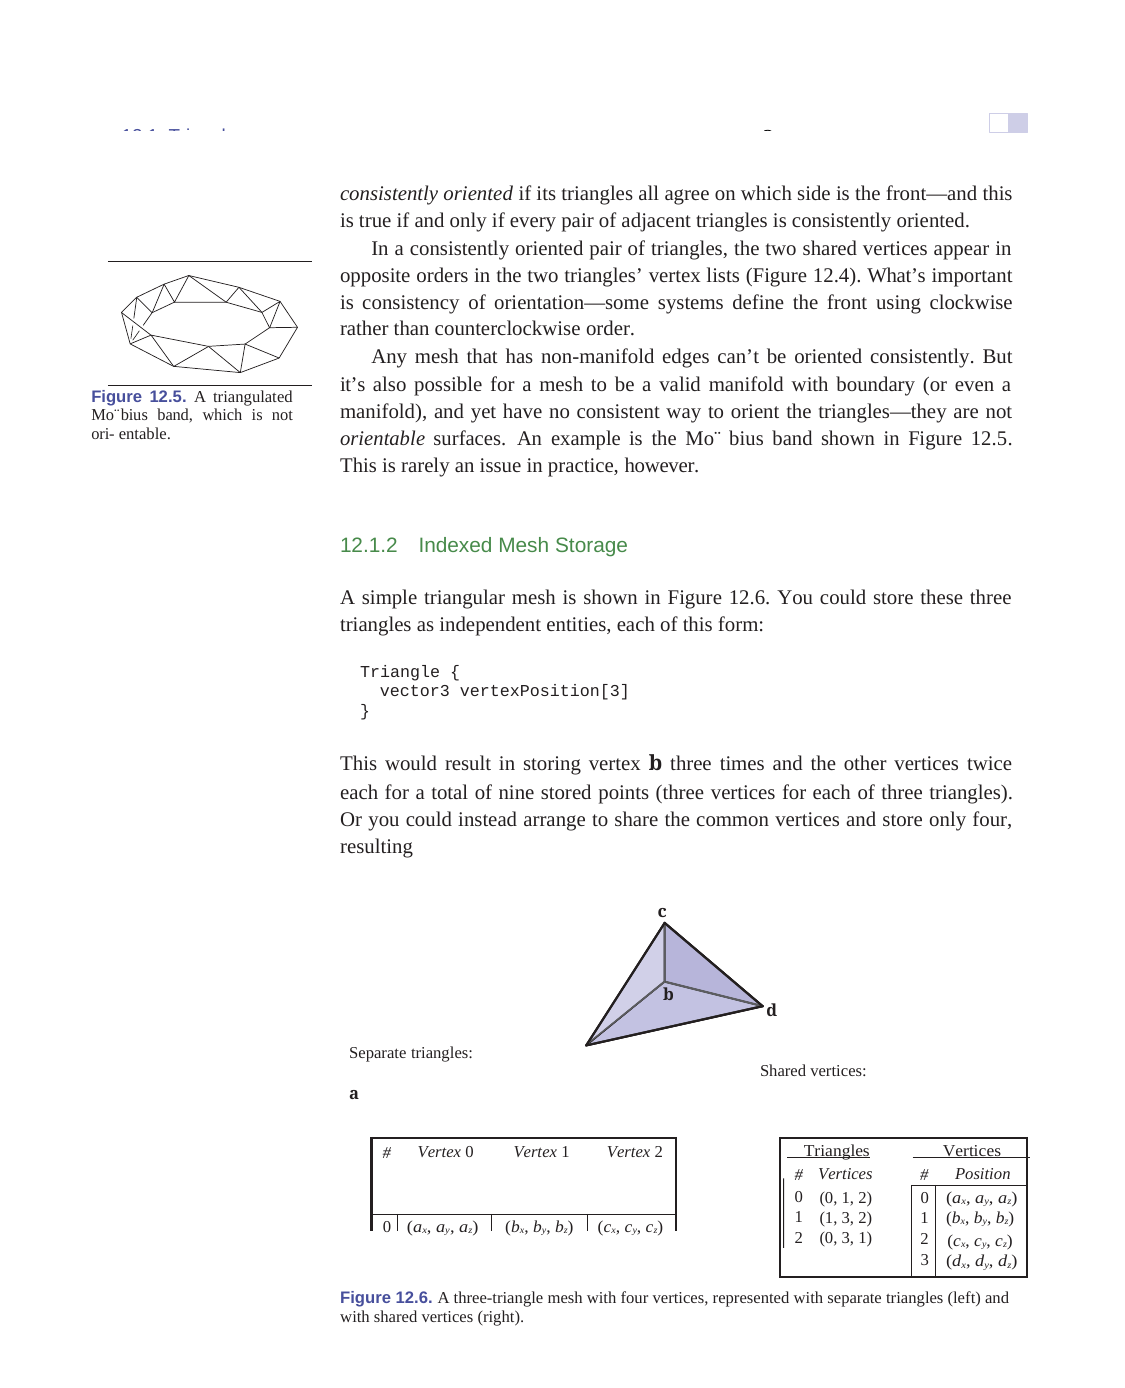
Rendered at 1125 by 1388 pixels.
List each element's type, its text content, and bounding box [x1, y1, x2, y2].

text In a consistently oriented pair of triangles, the two shared vertices appear in opposite orders in the two triangles’ vertex lists (Figure 12.4). What’s important is consistency of orientation—some systems define the front using clockwise rather than counterclockwise order. [340, 236, 1013, 340]
text d [766, 998, 1052, 1021]
text } [360, 702, 1052, 721]
text A simple triangular mesh is shown in Figure 12.6. You could store these three triangles as independent entities, each of this form: [340, 585, 1013, 636]
text vector3 vertexPosition[3] [379, 683, 1052, 702]
text Separate triangles: a [349, 1043, 582, 1124]
text Shared vertices: [760, 1061, 1052, 1080]
text Figure 12.6. A three-triangle mesh with four vertices, represented with separate triangles (left) and with shared vertices (right). [340, 1288, 1021, 1326]
text Any mesh that has non-manifold edges can’t be oriented consistently. But it’s also possible for a mesh to be a valid manifold with boundary (or even a manifold), and yet have no consistent way to orient the triangles—they are not orientable surfaces. An example is the Mo¨ bius band shown in Figure 12.5. This is rarely an issue in practice, however. [340, 344, 1013, 477]
list Indexed Mesh Storage [340, 533, 1052, 557]
text Figure 12.5. A triangulated Mo¨bius band, which is not ori- entable. [91, 387, 293, 443]
text Triangle { [360, 663, 1052, 682]
text consistently oriented if its triangles all agree on which side is the front—and this is true if and only if every pair of adjacent triangles is consistently oriented. [340, 181, 1013, 232]
text c [272, 899, 1052, 922]
text This would result in storing vertex b three times and the other vertices twice each for a total of nine stored points (three vertices for each of three triangles). Or you could instead arrange to share the common vertices and store only four, resulting [340, 748, 1013, 858]
